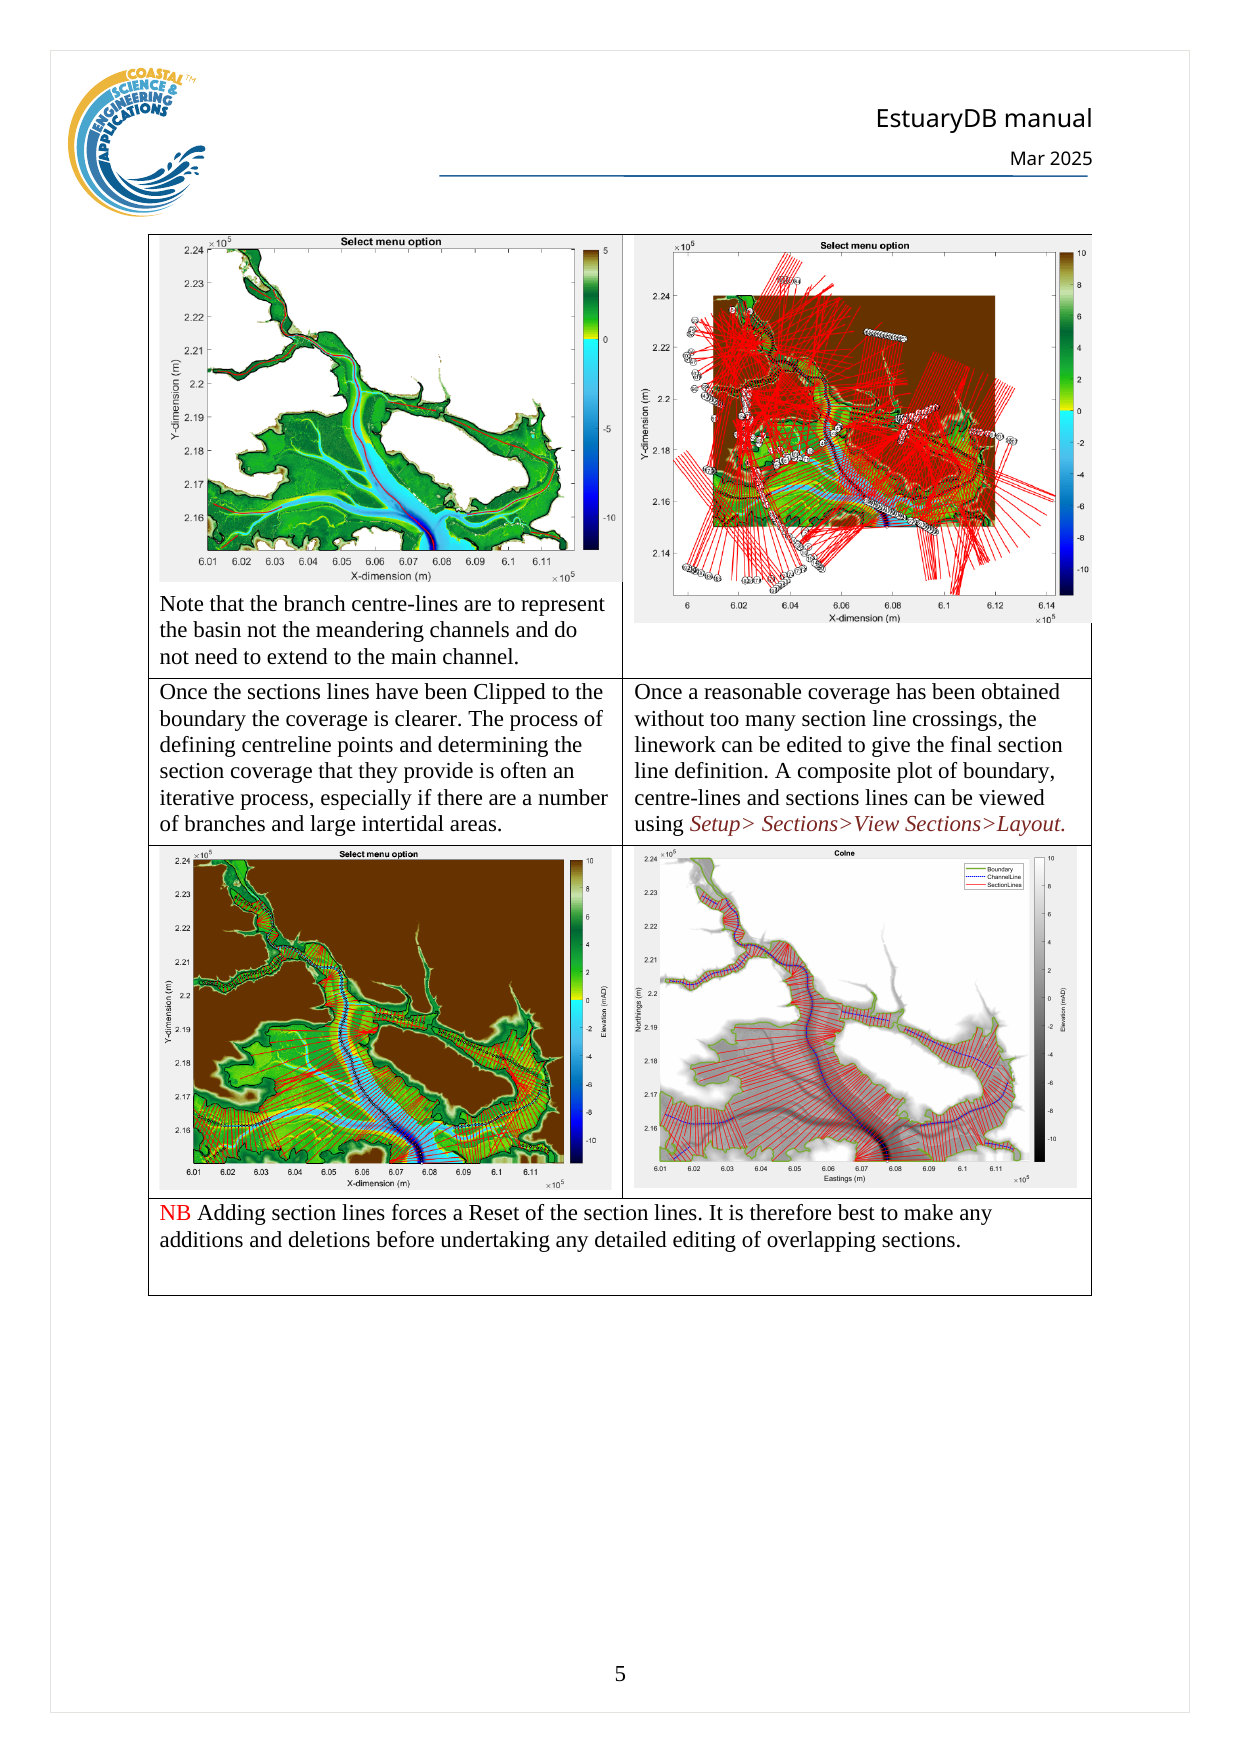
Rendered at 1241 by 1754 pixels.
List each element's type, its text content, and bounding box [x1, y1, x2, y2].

table_cell Once a reasonable coverage has been obtained without too many section line crossings, the linework can be edited to give the final section line definition. A composite plot of boundary, centre-lines and sections lines can be viewed using Setup> Sections>View Sections>Layout. [623, 679, 1091, 845]
table_cell [623, 235, 1091, 677]
table_cell [149, 846, 622, 1198]
table_cell Note that the branch centre-lines are to represent the basin not the meandering channels and do not need to extend to the main channel. [149, 235, 622, 677]
picture [159, 235, 623, 582]
table_cell [623, 846, 1091, 1198]
picture [159, 846, 612, 1190]
table_cell Once the sections lines have been Clipped to the boundary the coverage is clearer. The process of defining centreline points and determining the section coverage that they provide is often an iterative process, especially if there are a number of branches and large intertidal areas. [149, 679, 622, 845]
picture [634, 846, 1077, 1188]
table_cell NB Adding section lines forces a Reset of the section lines. It is therefore best to make any additions and deletions before undertaking any detailed editing of overlapping sections. [149, 1199, 1091, 1295]
picture [634, 235, 1092, 623]
